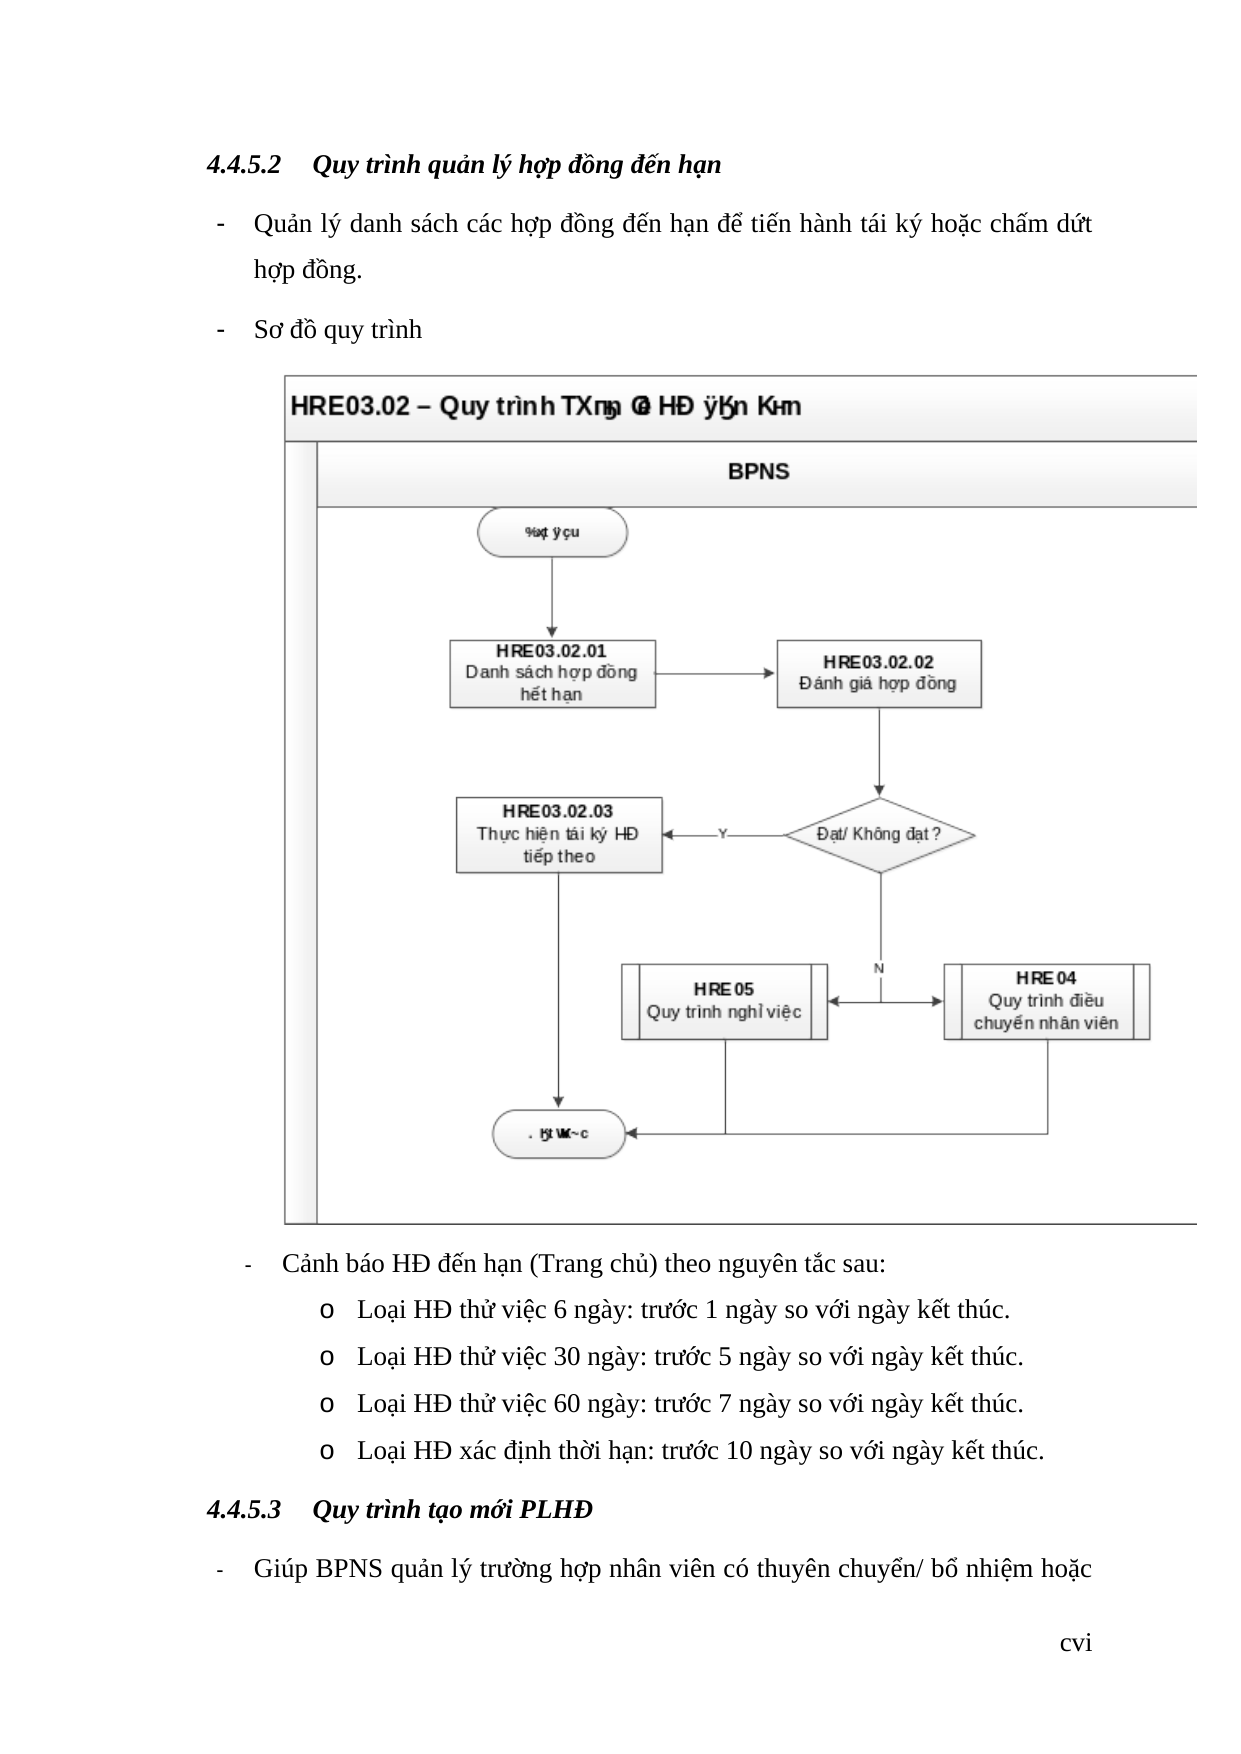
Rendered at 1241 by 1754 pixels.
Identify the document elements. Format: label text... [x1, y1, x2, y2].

list Cảnh báo HĐ đến hạn (Trang chủ) theo nguyên tắc sau: [244, 1247, 1092, 1278]
subtitle Quy trình tạo mới PLHĐ [207, 1493, 1092, 1524]
list Quản lý danh sách các hợp đồng đến hạn để tiến hành tái ký hoặc chấm dứt hợp đồng. [216, 207, 1092, 285]
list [216, 1553, 1092, 1584]
list Loại HĐ thử việc 30 ngày: trước 5 ngày so với ngày kết thúc. [319, 1340, 1092, 1372]
list Loại HĐ thử việc 6 ngày: trước 1 ngày so với ngày kết thúc. [319, 1293, 1092, 1325]
subtitle Quy trình quản lý hợp đồng đến hạn [207, 148, 1092, 179]
list Sơ đồ quy trình [216, 313, 1092, 344]
list Loại HĐ thử việc 60 ngày: trước 7 ngày so với ngày kết thúc. [319, 1387, 1092, 1418]
list Loại HĐ xác định thời hạn: trước 10 ngày so với ngày kết thúc. [319, 1434, 1092, 1465]
